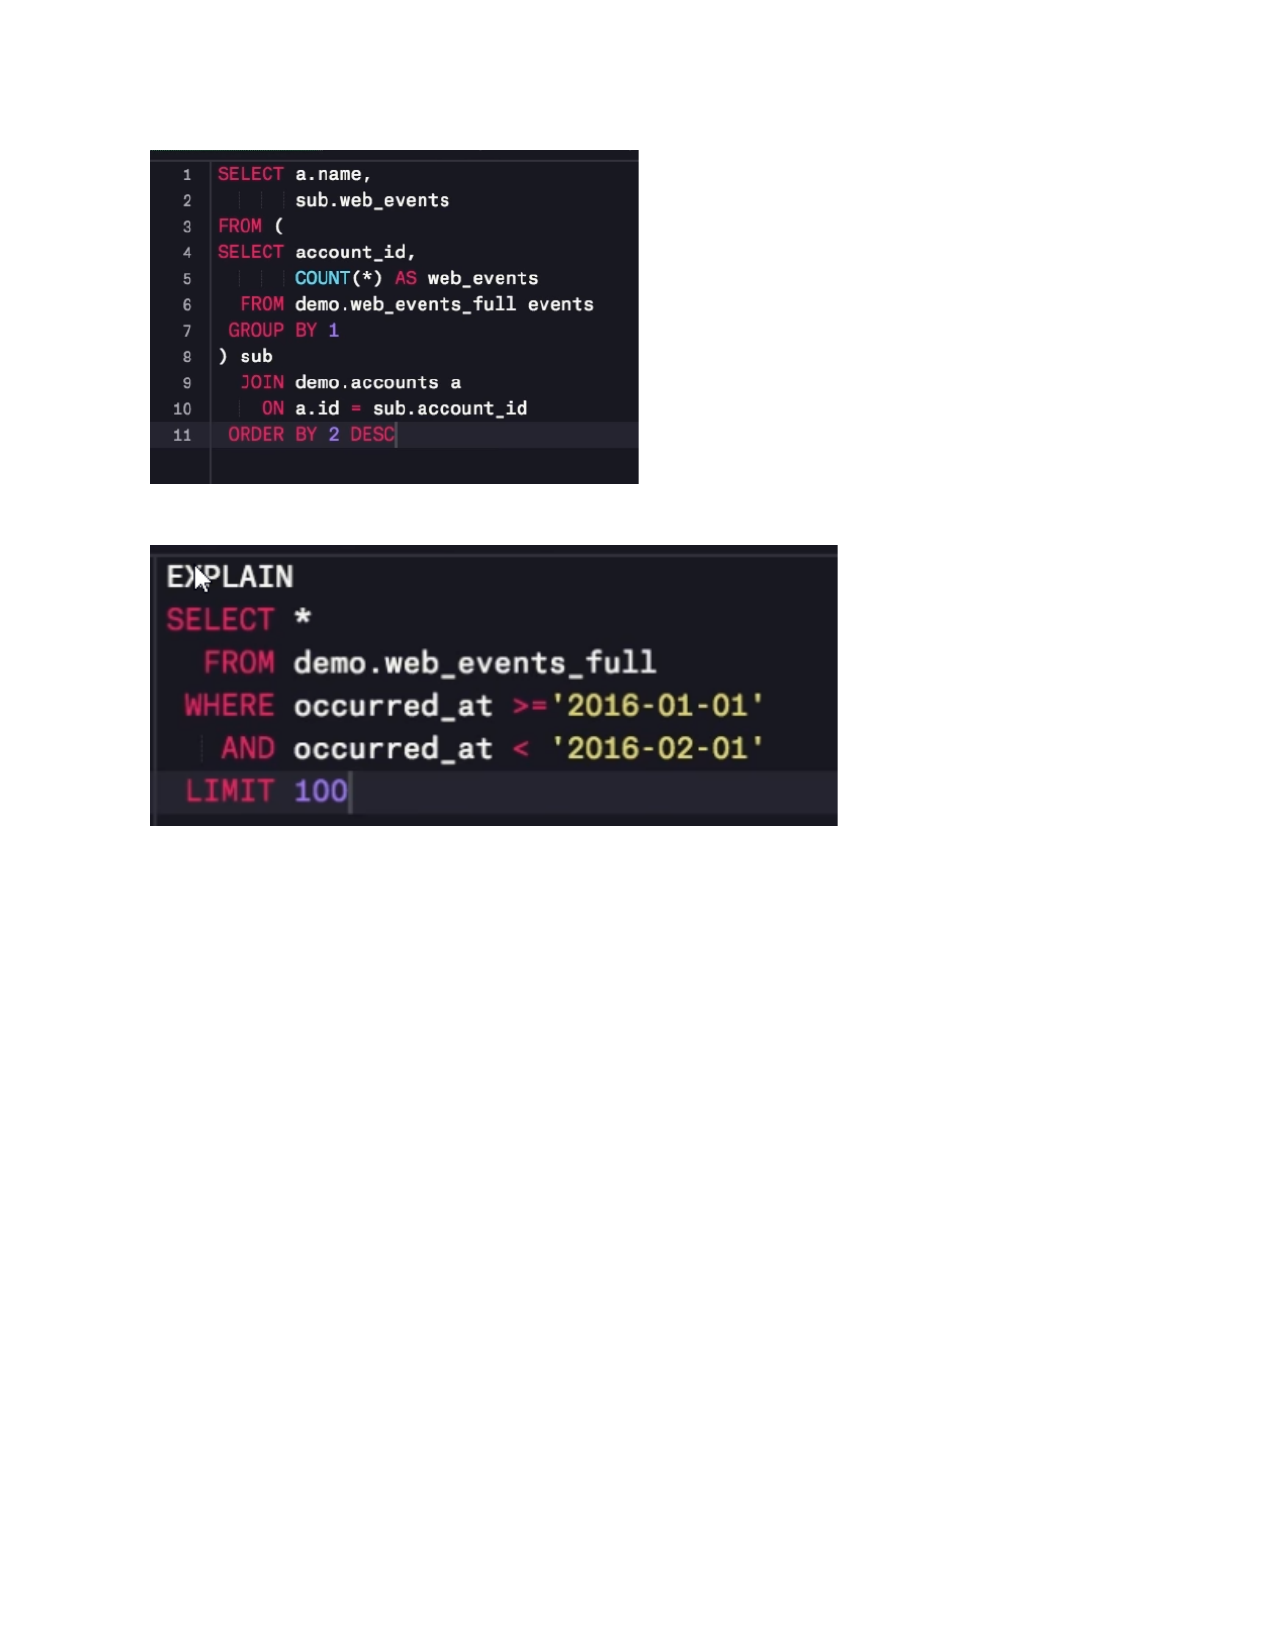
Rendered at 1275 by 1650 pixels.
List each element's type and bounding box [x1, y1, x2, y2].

picture [150, 545, 838, 826]
picture [150, 150, 639, 484]
